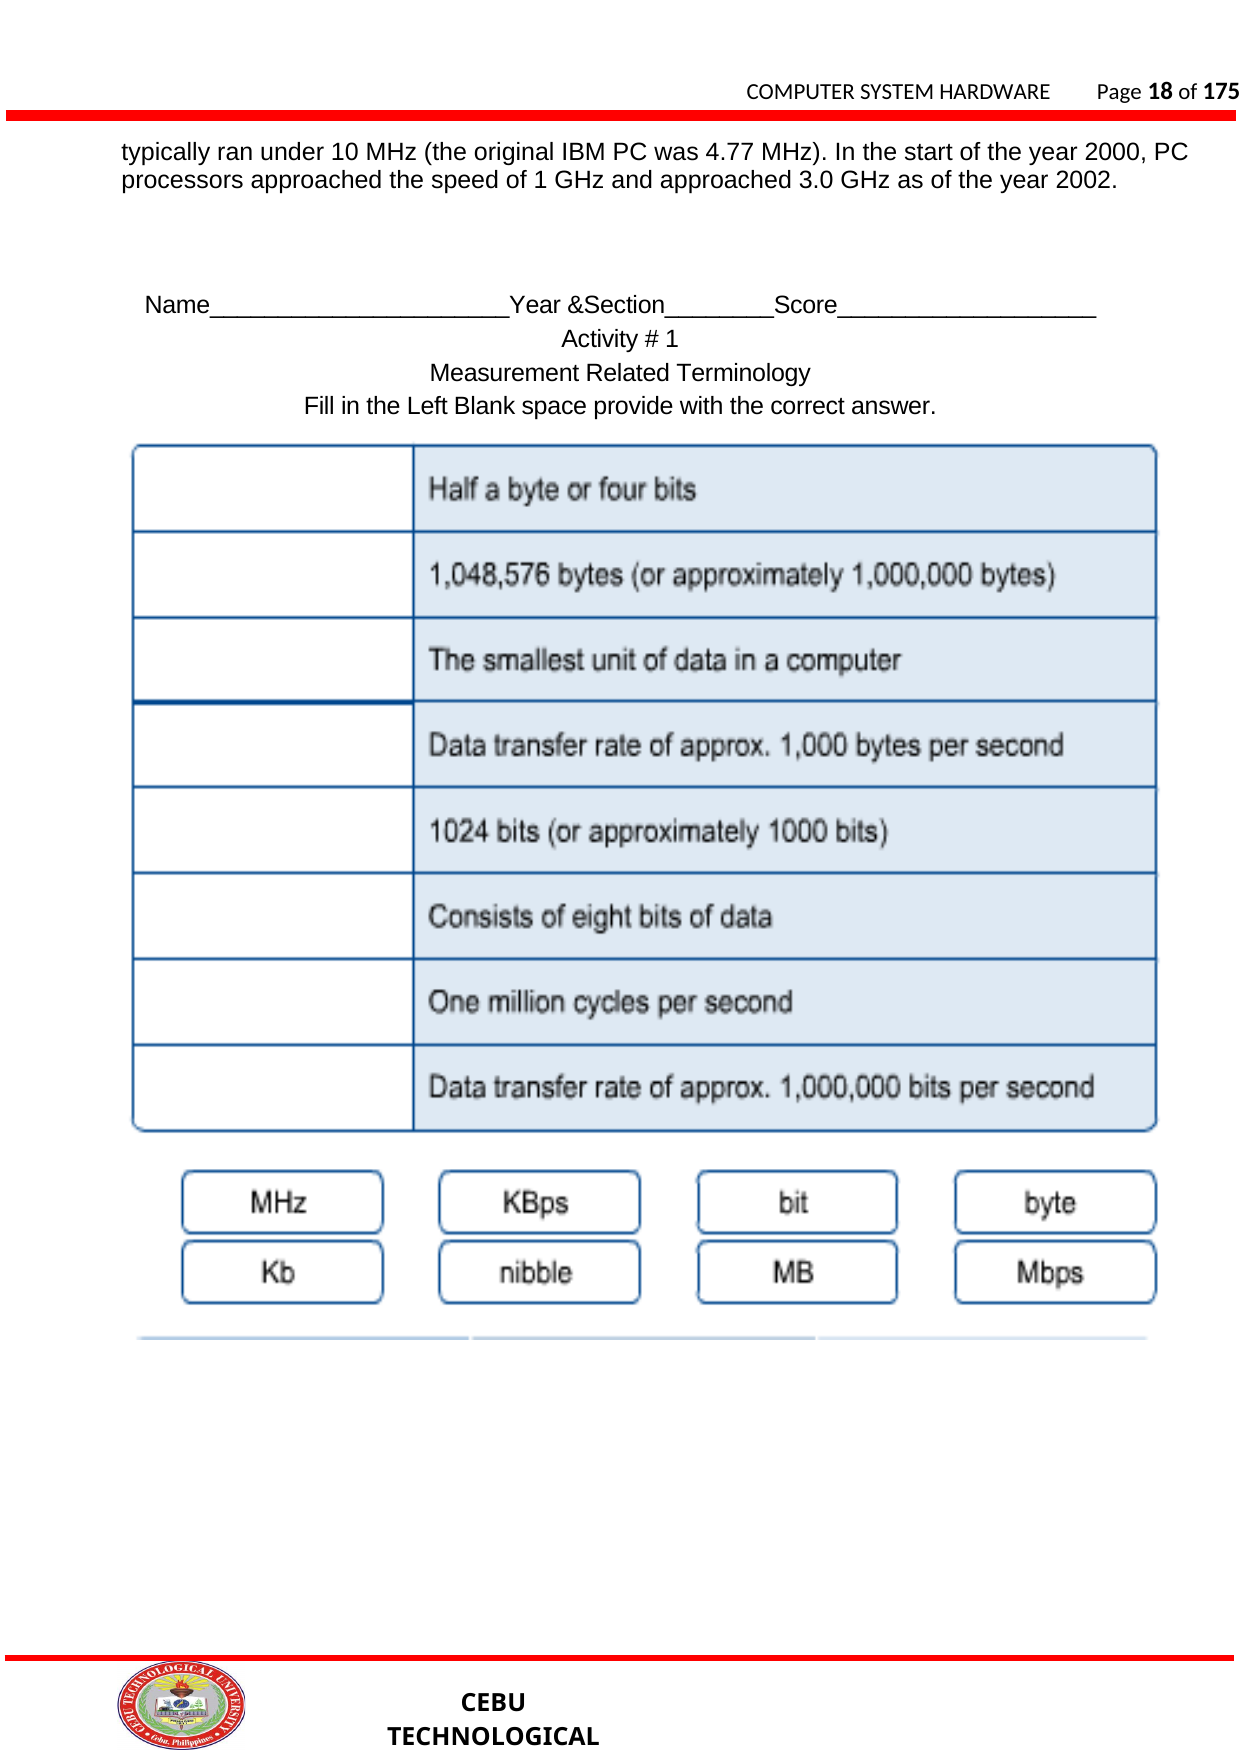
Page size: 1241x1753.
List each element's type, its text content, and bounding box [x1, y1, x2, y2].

text Activity # 1 [0, 321, 1240, 354]
text Name______________________Year &Section________Score___________________ [0, 287, 1240, 321]
text Fill in the Left Blank space provide with the correct answer. [0, 388, 1240, 421]
picture [117, 1661, 246, 1750]
picture [116, 429, 1172, 1340]
text Measurement Related Terminology [0, 354, 1240, 388]
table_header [118, 134, 1239, 197]
